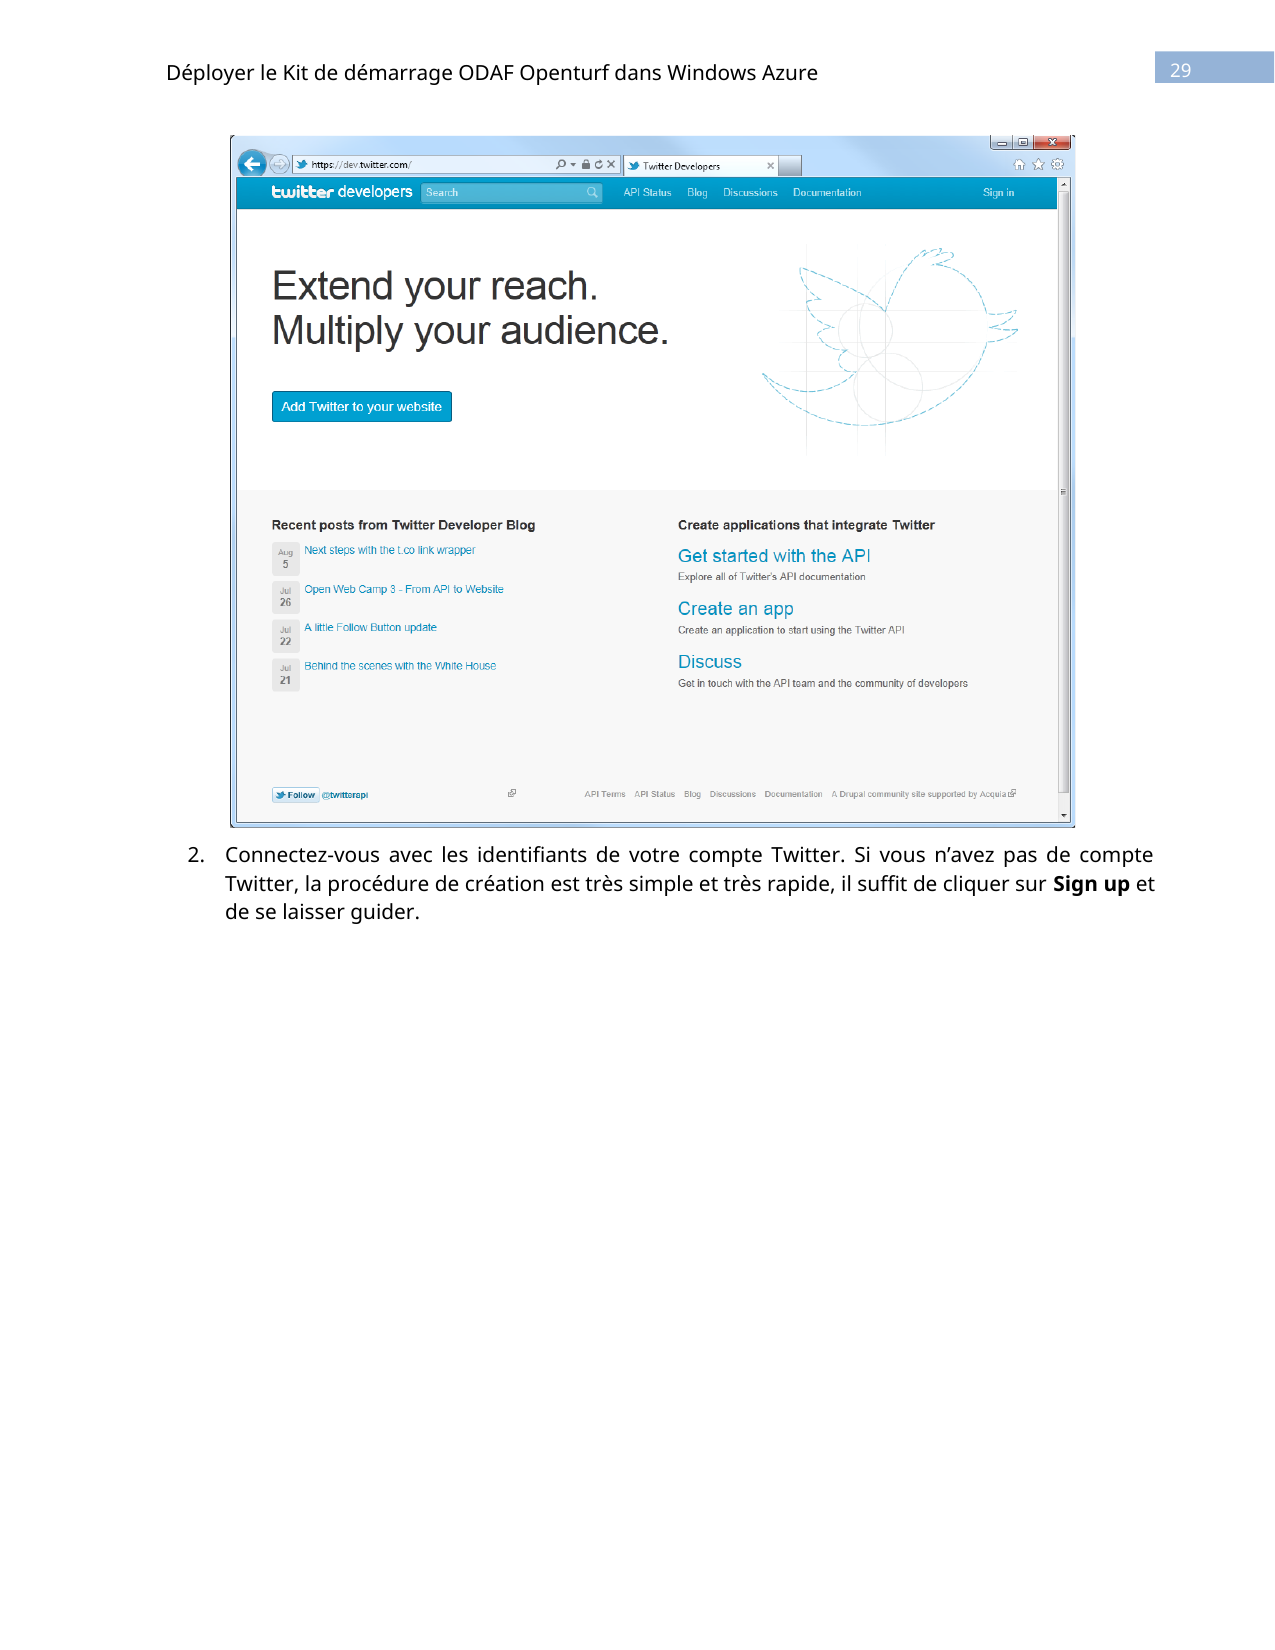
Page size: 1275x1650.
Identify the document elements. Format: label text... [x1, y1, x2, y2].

picture [230, 135, 1075, 828]
list Connectez-vous avec les identifiants de votre compte Twitter. Si vous n’avez pas de compte Twitter, la procédure de création est très simple et très rapide, il suffit de cliquer sur Sign up et de se laisser guider. [187, 840, 1155, 926]
